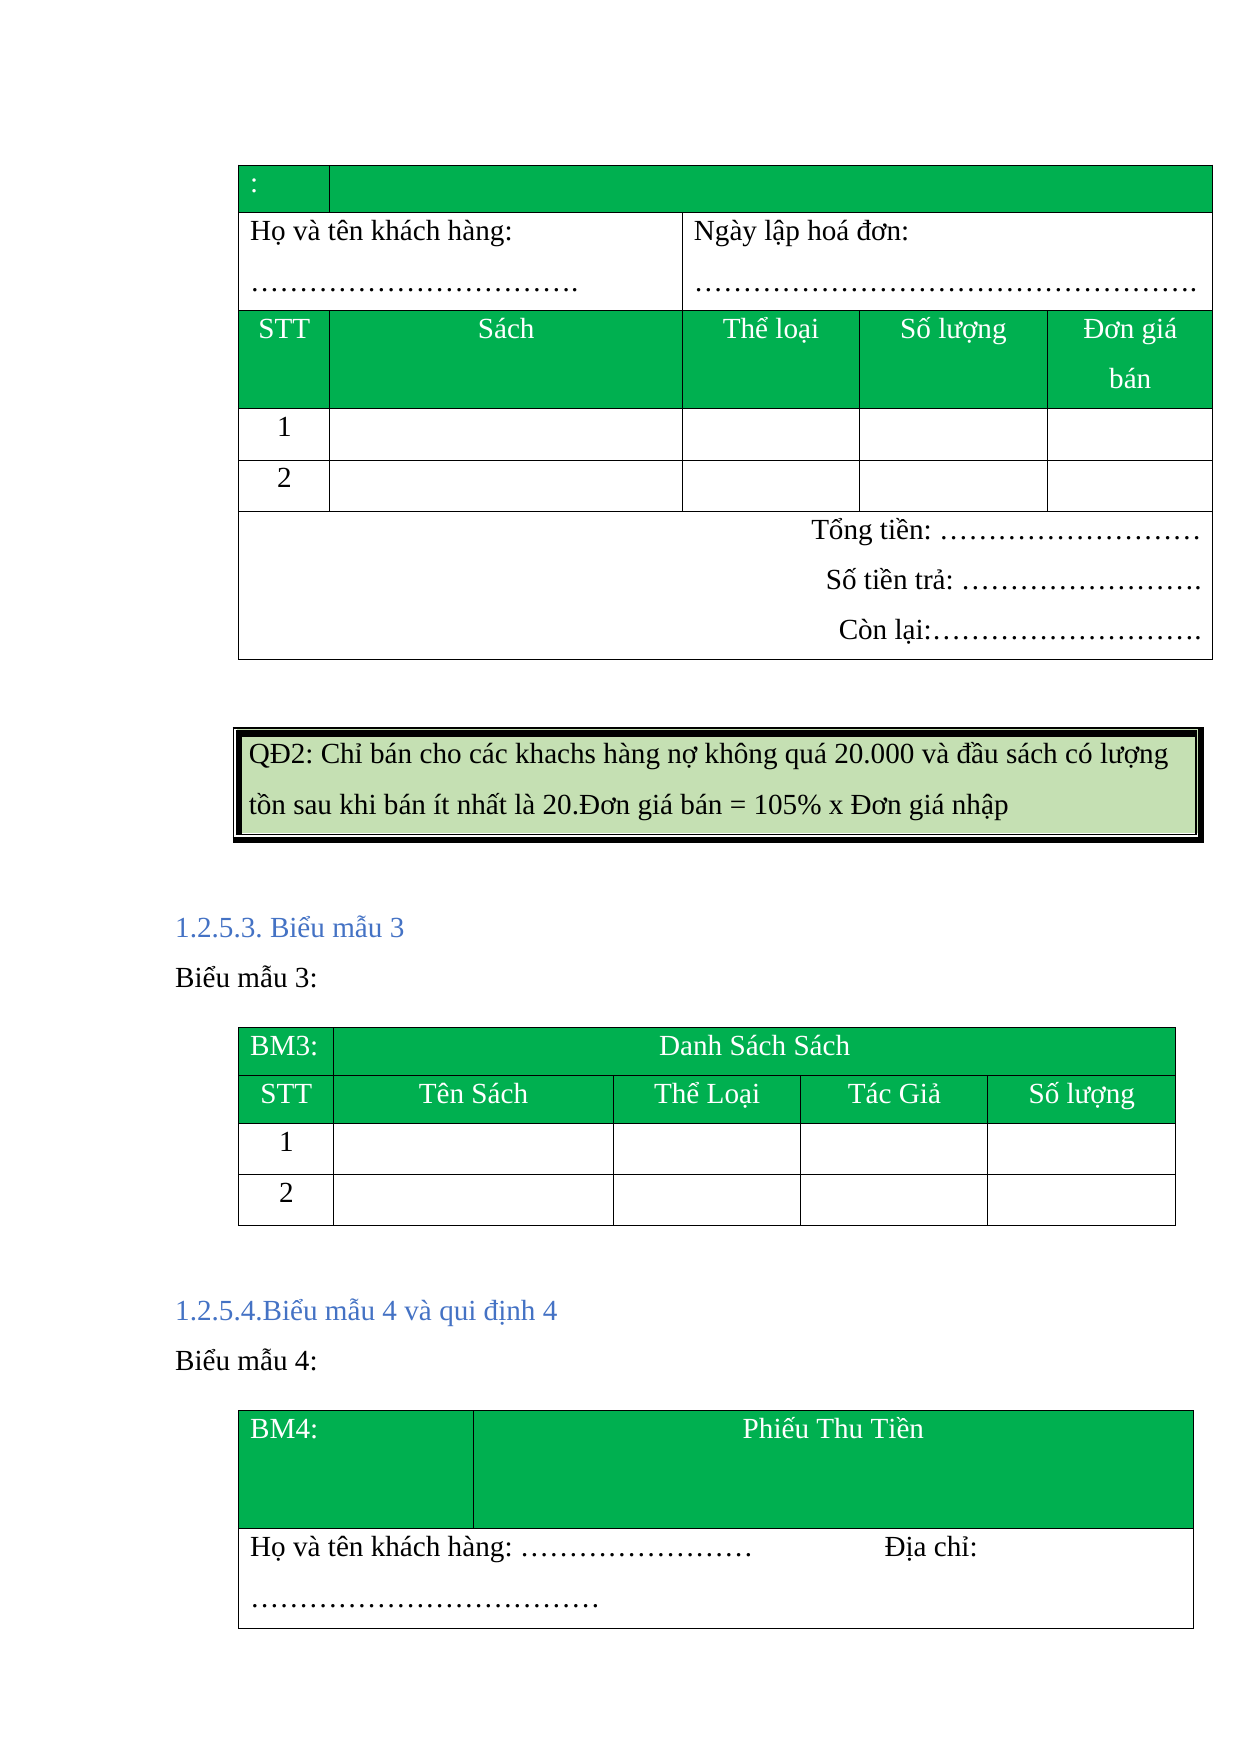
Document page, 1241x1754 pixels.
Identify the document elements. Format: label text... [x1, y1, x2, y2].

table_cell Tổng tiền: ……………………… Số tiền trả: ……………………. Còn lại:………………………. [239, 512, 1212, 659]
subtitle 1.2.5.4.Biểu mẫu 4 và qui định 4 [175, 1293, 1176, 1327]
table_cell 1 [239, 409, 329, 459]
table_cell Tác Giả [801, 1076, 987, 1123]
table_header BM4: [239, 1411, 473, 1528]
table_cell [239, 1529, 1193, 1628]
table_cell [801, 1124, 987, 1174]
table_cell Số lượng [988, 1076, 1175, 1123]
table_cell Ngày lập hoá đơn: ……………………………………………. [683, 213, 1212, 310]
table_cell Thể Loại [614, 1076, 800, 1123]
table_cell [1048, 409, 1212, 459]
table_cell [614, 1124, 800, 1174]
table_cell [860, 461, 1047, 511]
table_cell [988, 1175, 1175, 1225]
table_cell [334, 1175, 613, 1225]
table_cell [683, 461, 859, 511]
subtitle 1.2.5.3. Biểu mẫu 3 [175, 910, 1176, 943]
table_cell STT [239, 1076, 333, 1123]
table_cell [801, 1175, 987, 1225]
table_cell Đơn giá bán [1048, 311, 1212, 408]
table_cell 2 [239, 1175, 333, 1225]
table_cell Sách [330, 311, 682, 408]
table_cell STT [239, 311, 329, 408]
table_header BM2: [239, 166, 329, 212]
table_cell 1 [239, 1124, 333, 1174]
table_cell 2 [239, 461, 329, 511]
table_cell [334, 1124, 613, 1174]
table_cell [330, 409, 682, 459]
table_cell [330, 461, 682, 511]
table_header BM3: [239, 1028, 333, 1075]
table_cell Tên Sách [334, 1076, 613, 1123]
table_header Danh Sách Sách [334, 1028, 1175, 1075]
table_cell [614, 1175, 800, 1225]
table_header Phiếu Thu Tiền [474, 1411, 1193, 1528]
table_cell Số lượng [860, 311, 1047, 408]
text Biểu mẫu 3: [100, 960, 1176, 994]
table_cell Họ và tên khách hàng: ……………………………. [239, 213, 682, 310]
table_cell [683, 409, 859, 459]
table_header HOÁ ĐƠN BÁN SÁCH [330, 166, 1212, 212]
table_cell [988, 1124, 1175, 1174]
table_cell Thể loại [683, 311, 859, 408]
table_header QĐ2: Chỉ bán cho các khachs hàng nợ không quá 20.000 và đầu sách có lượng tồn sau khi bán ít nhất là 20.Đơn giá bán = 105% x Đơn giá nhập [242, 737, 1195, 833]
text Biểu mẫu 4: [175, 1343, 1176, 1377]
table_cell [860, 409, 1047, 459]
table_cell [1048, 461, 1212, 511]
